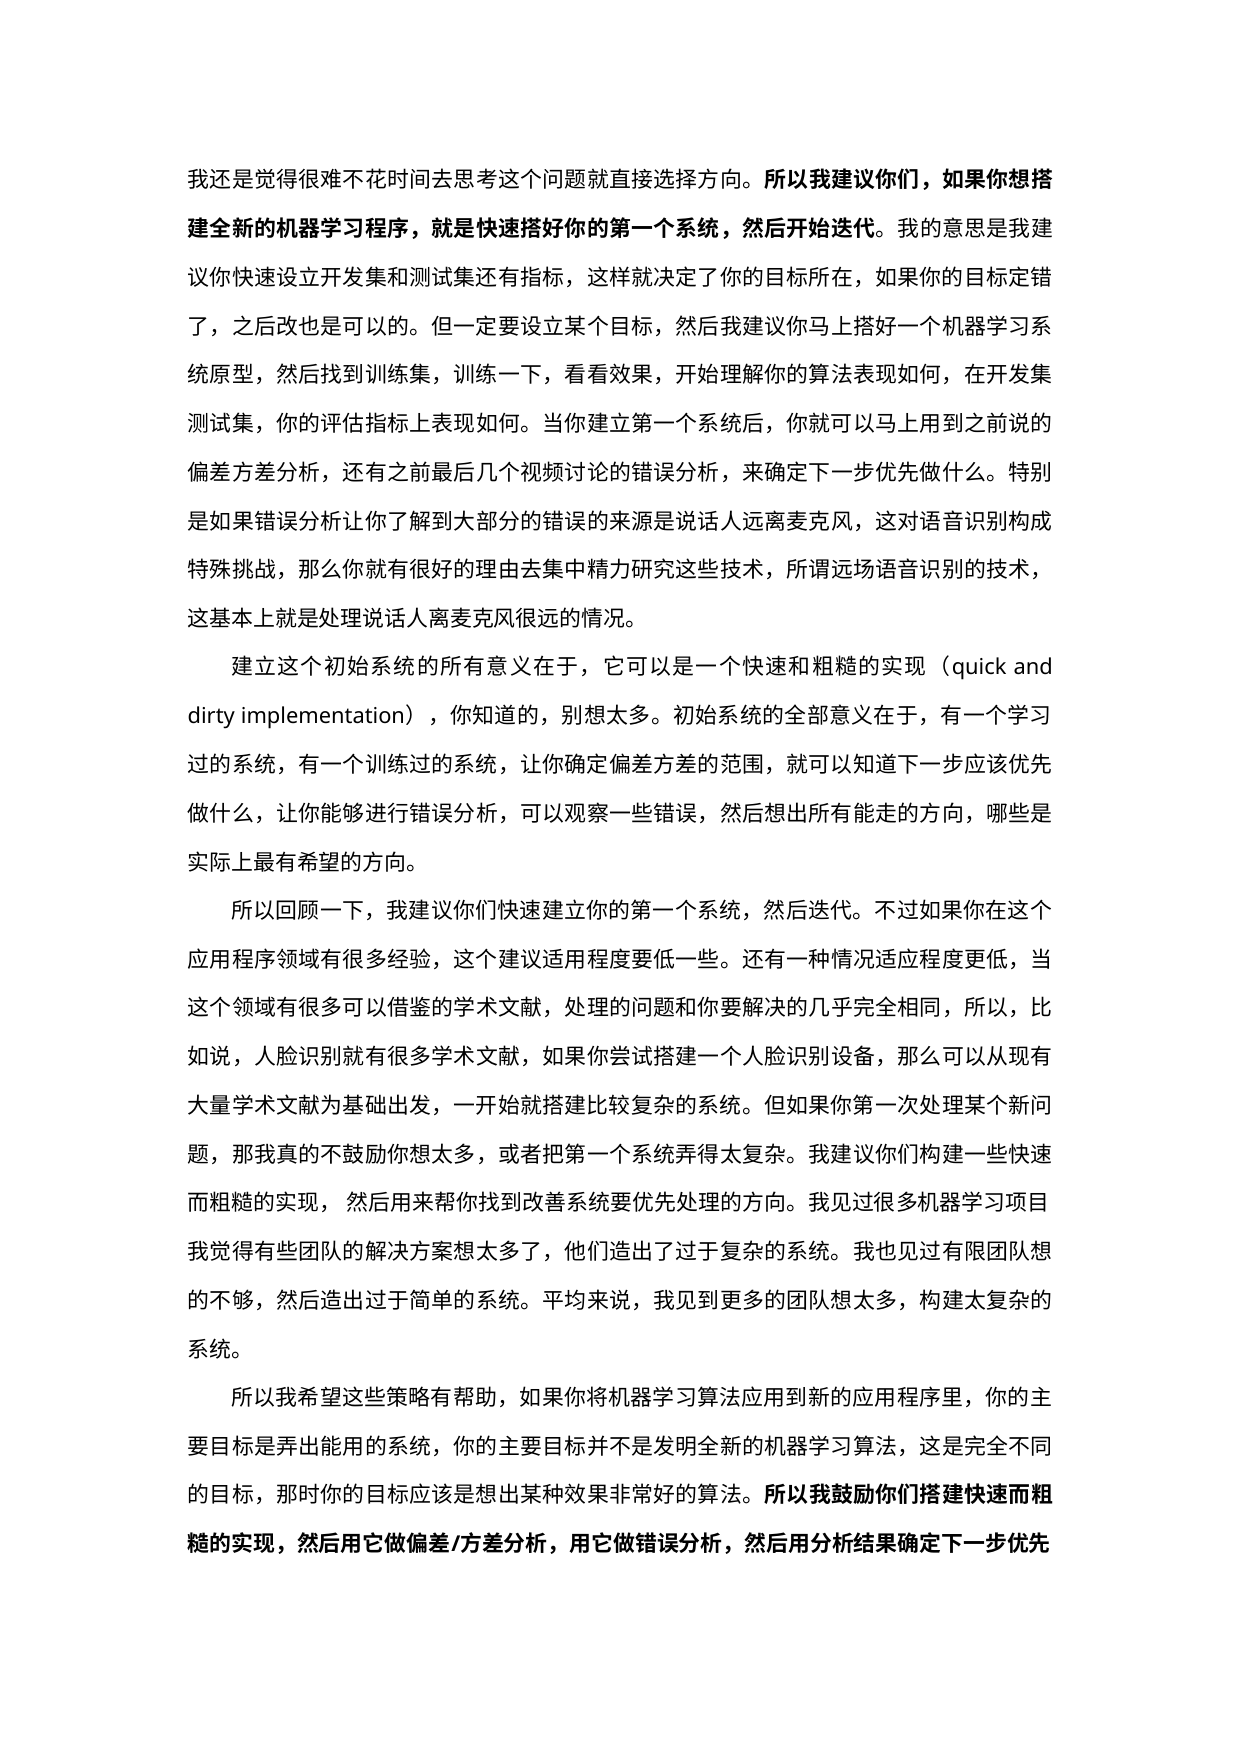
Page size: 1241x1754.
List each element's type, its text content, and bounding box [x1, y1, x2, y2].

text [187, 162, 1053, 633]
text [187, 1379, 1053, 1558]
text 所以回顾一下，我建议你们快速建立你的第一个系统，然后迭代。不过如果你在这个应用程序领域有很多经验，这个建议适用程度要低一些。还有一种情况适应程度更低，当这个领域有很多可以借鉴的学术文献，处理的问题和你要解决的几乎完全相同，所以，比如说，人脸识别就有很多学术文献，如果你尝试搭建一个人脸识别设备，那么可以从现有大量学术文献为基础出发，一开始就搭建比较复杂的系统。但如果你第一次处理某个新问题，那我真的不鼓励你想太多，或者把第一个系统弄得太复杂。我建议你们构建一些快速而粗糙的实现， 然后用来帮你找到改善系统要优先处理的方向。我见过很多机器学习项目，我觉得有些团队的解决方案想太多了，他们造出了过于复杂的系统。我也见过有限团队想的不够，然后造出过于简单的系统。平均来说，我见到更多的团队想太多，构建太复杂的系统。 [187, 892, 1053, 1364]
text 建立这个初始系统的所有意义在于，它可以是一个快速和粗糙的实现（quick and dirty implementation），你知道的，别想太多。初始系统的全部意义在于，有一个学习过的系统，有一个训练过的系统，让你确定偏差方差的范围，就可以知道下一步应该优先做什么，让你能够进行错误分析，可以观察一些错误，然后想出所有能走的方向，哪些是实际上最有希望的方向。 [187, 649, 1053, 877]
